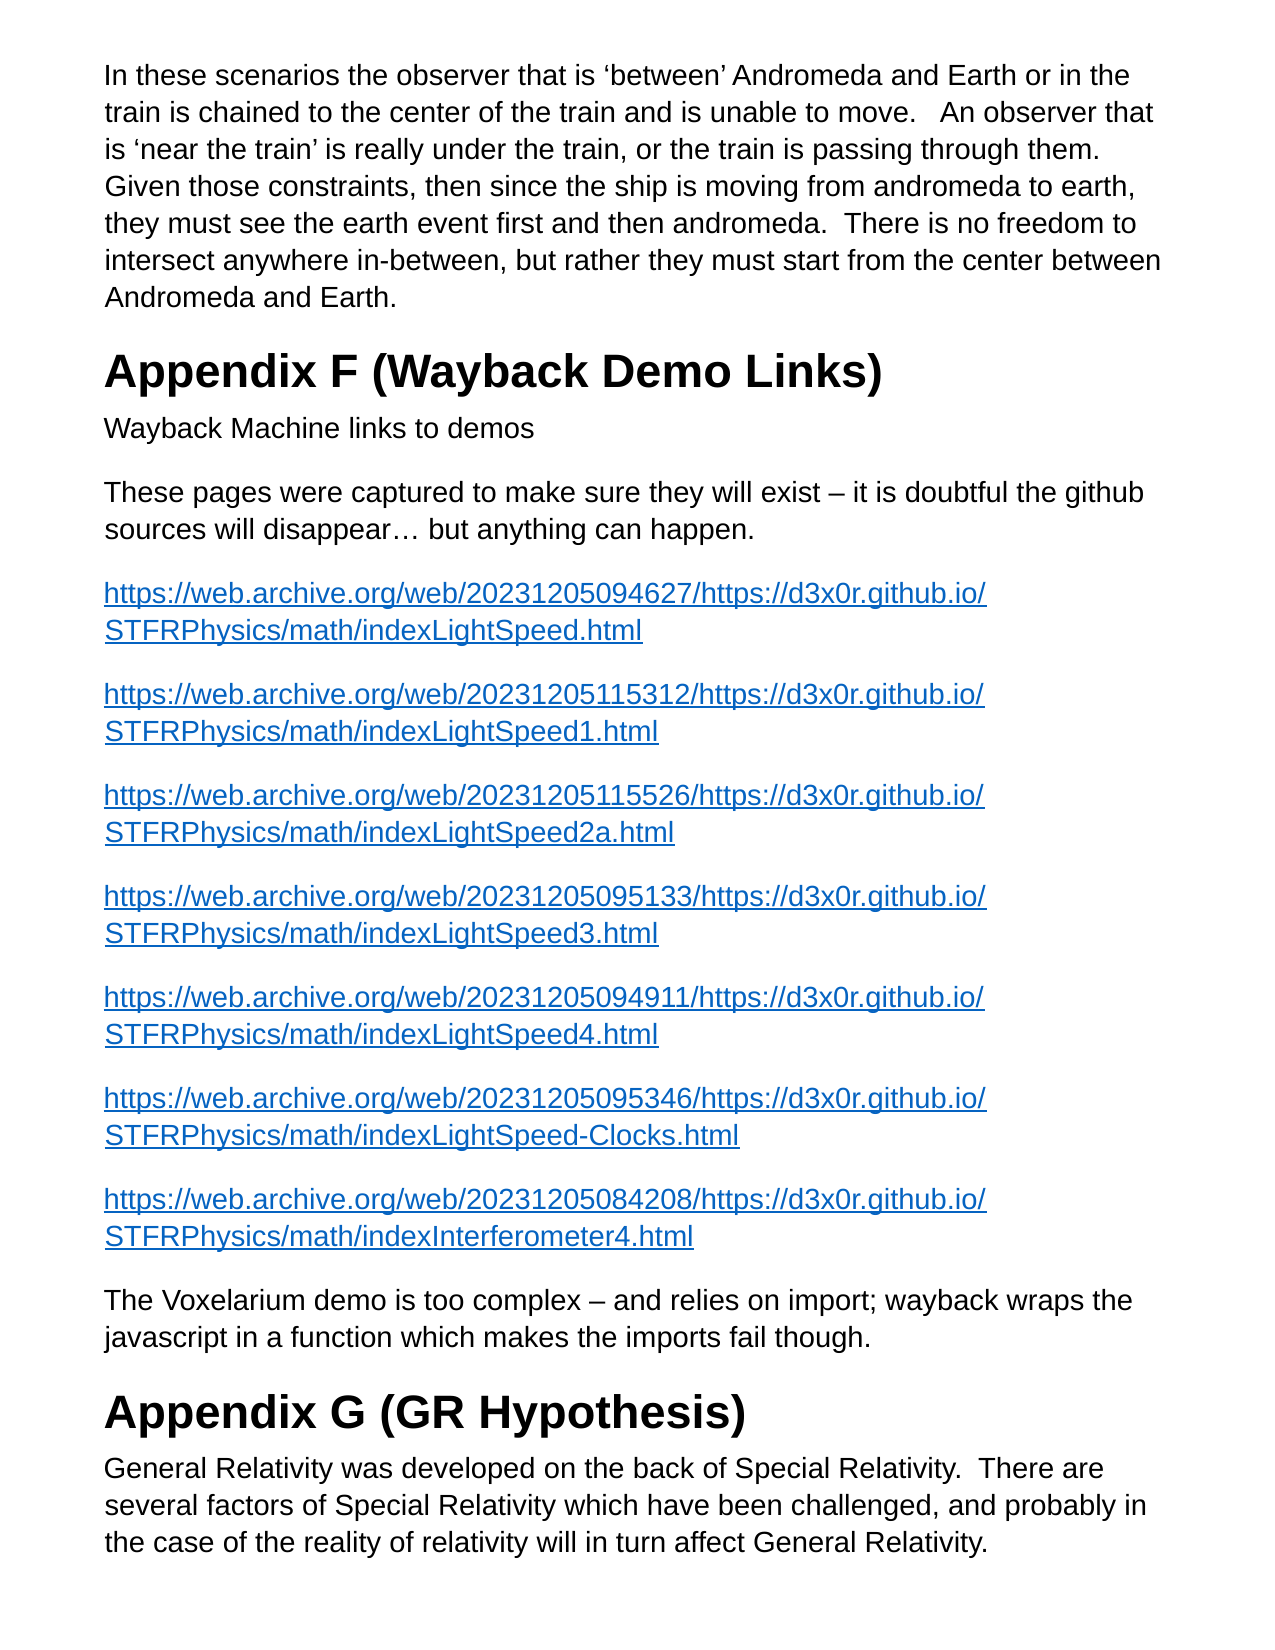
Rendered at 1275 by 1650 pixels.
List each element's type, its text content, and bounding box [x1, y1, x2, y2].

text https://web.archive.org/web/20231205095346/https://d3x0r.github.io/STFRPhysics/math/indexLightSpeed-Clocks.html [103, 1081, 1172, 1152]
text General Relativity was developed on the back of Special Relativity. There are several factors of Special Relativity which have been challenged, and probably in the case of the reality of relativity will in turn affect General Relativity. [103, 1451, 1172, 1558]
text Wayback Machine links to demos [103, 411, 1172, 444]
subtitle Appendix G (GR Hypothesis) [103, 1384, 1172, 1438]
text https://web.archive.org/web/20231205094627/https://d3x0r.github.io/STFRPhysics/math/indexLightSpeed.html [103, 576, 1172, 646]
text https://web.archive.org/web/20231205084208/https://d3x0r.github.io/STFRPhysics/math/indexInterferometer4.html [103, 1182, 1172, 1253]
text https://web.archive.org/web/20231205094911/https://d3x0r.github.io/STFRPhysics/math/indexLightSpeed4.html [103, 980, 1172, 1051]
text https://web.archive.org/web/20231205115312/https://d3x0r.github.io/STFRPhysics/math/indexLightSpeed1.html [103, 677, 1172, 747]
text https://web.archive.org/web/20231205095133/https://d3x0r.github.io/STFRPhysics/math/indexLightSpeed3.html [103, 879, 1172, 949]
text The Voxelarium demo is too complex – and relies on import; wayback wraps the javascript in a function which makes the imports fail though. [103, 1283, 1172, 1354]
text https://web.archive.org/web/20231205115526/https://d3x0r.github.io/STFRPhysics/math/indexLightSpeed2a.html [103, 778, 1172, 848]
text These pages were captured to make sure they will exist – it is doubtful the github sources will disappear… but anything can happen. [103, 475, 1172, 545]
subtitle Appendix F (Wayback Demo Links) [103, 344, 1172, 398]
text In these scenarios the observer that is ‘between’ Andromeda and Earth or in the train is chained to the center of the train and is unable to move. An observer that is ‘near the train’ is really under the train, or the train is passing through them. Given those constraints, then since the ship is moving from andromeda to earth, they must see the earth event first and then andromeda. There is no freedom to intersect anywhere in-between, but rather they must start from the center between Andromeda and Earth. [103, 58, 1172, 313]
